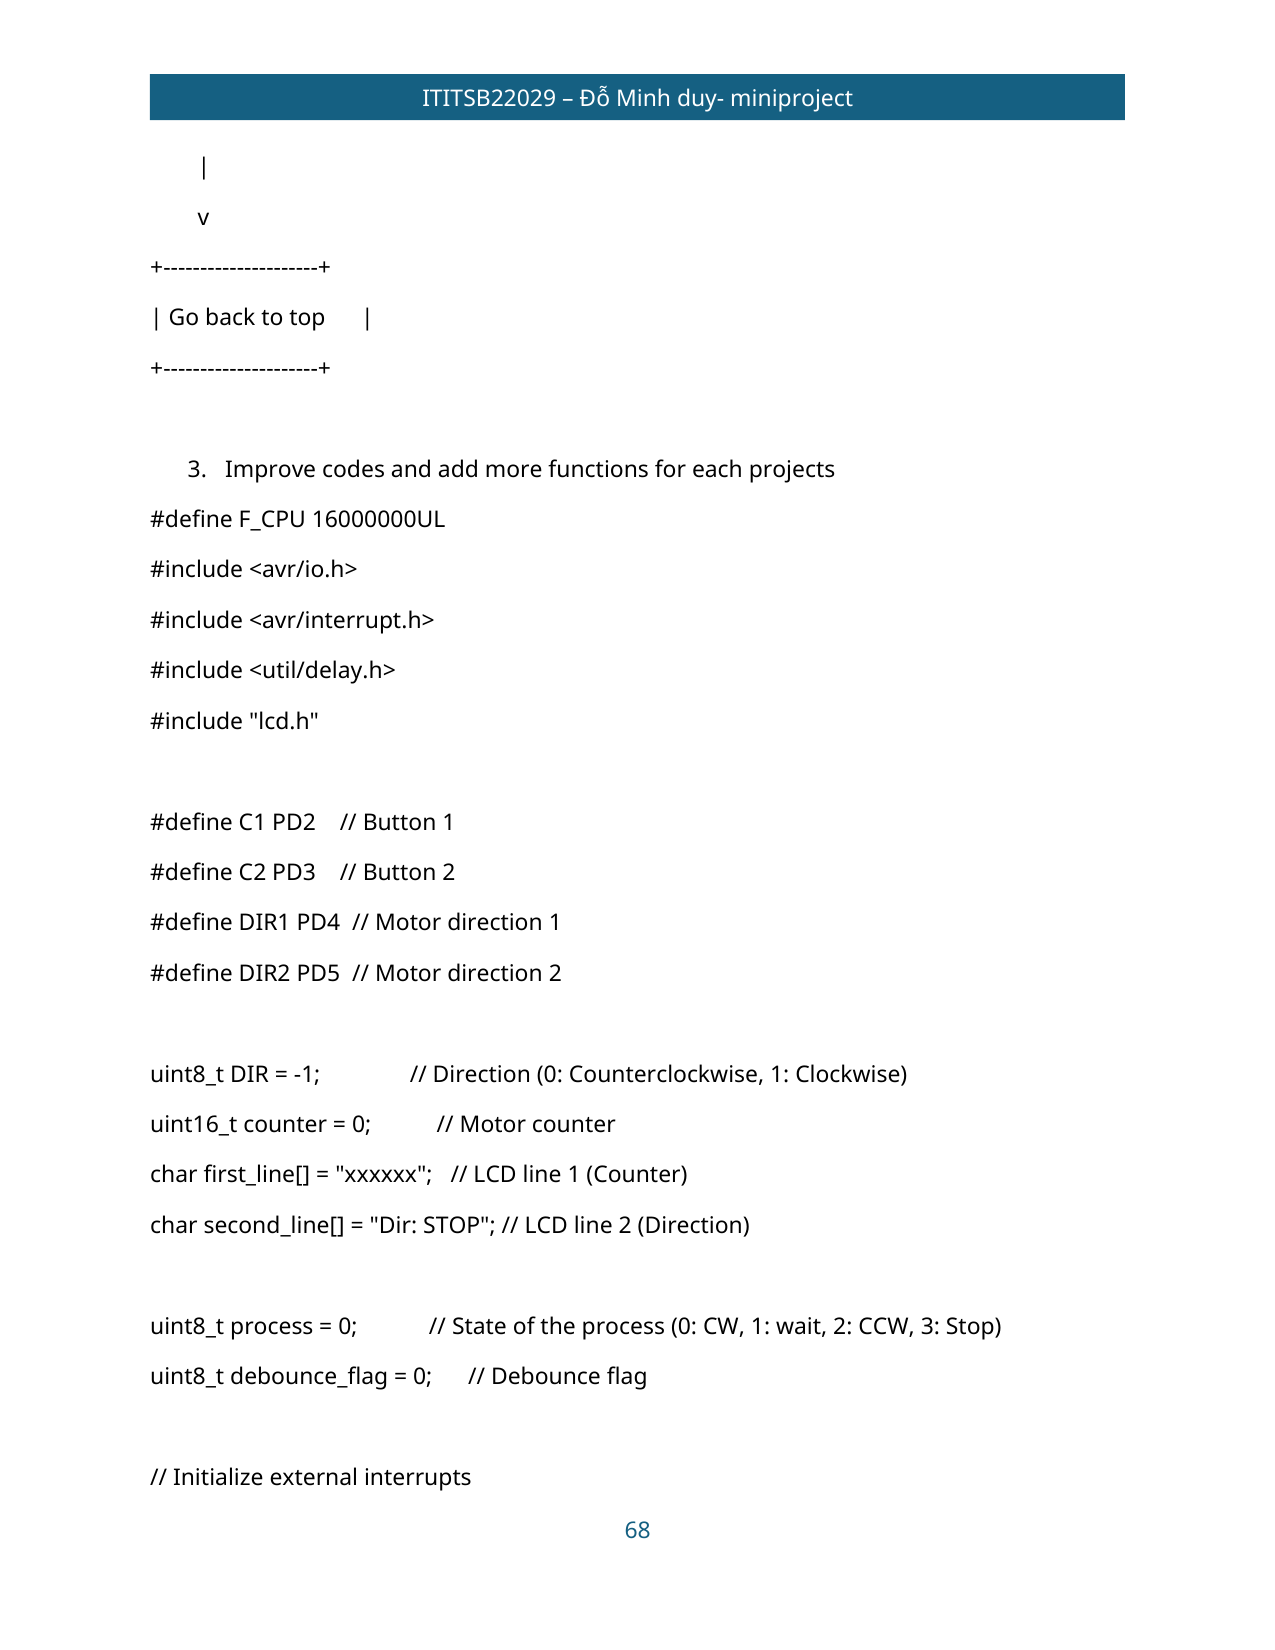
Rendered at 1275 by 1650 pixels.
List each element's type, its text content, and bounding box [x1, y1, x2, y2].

text #define F_CPU 16000000UL [150, 503, 1125, 534]
text uint8_t debounce_flag = 0; // Debounce flag [150, 1360, 1125, 1391]
text char first_line[] = "xxxxxx"; // LCD line 1 (Counter) [150, 1158, 1125, 1189]
text #include <avr/interrupt.h> [150, 604, 1125, 635]
text v [150, 200, 1125, 232]
text +---------------------+ [150, 352, 1125, 383]
text #include <avr/io.h> [150, 553, 1125, 584]
text #define C2 PD3 // Button 2 [150, 856, 1125, 887]
text #define DIR2 PD5 // Motor direction 2 [150, 957, 1125, 988]
text uint16_t counter = 0; // Motor counter [150, 1108, 1125, 1139]
text | Go back to top | [150, 301, 1125, 332]
text #include <util/delay.h> [150, 654, 1125, 685]
text uint8_t DIR = -1; // Direction (0: Counterclockwise, 1: Clockwise) [150, 1057, 1125, 1089]
text uint8_t process = 0; // State of the process (0: CW, 1: wait, 2: CCW, 3: Stop) [150, 1309, 1125, 1341]
list Improve codes and add more functions for each projects [187, 452, 1125, 484]
text #define DIR1 PD4 // Motor direction 1 [150, 906, 1125, 937]
text // Initialize external interrupts [150, 1461, 1125, 1492]
text char second_line[] = "Dir: STOP"; // LCD line 2 (Direction) [150, 1209, 1125, 1240]
text #define C1 PD2 // Button 1 [150, 805, 1125, 837]
text +---------------------+ [150, 251, 1125, 282]
text | [150, 150, 1125, 181]
text #include "lcd.h" [150, 704, 1125, 736]
